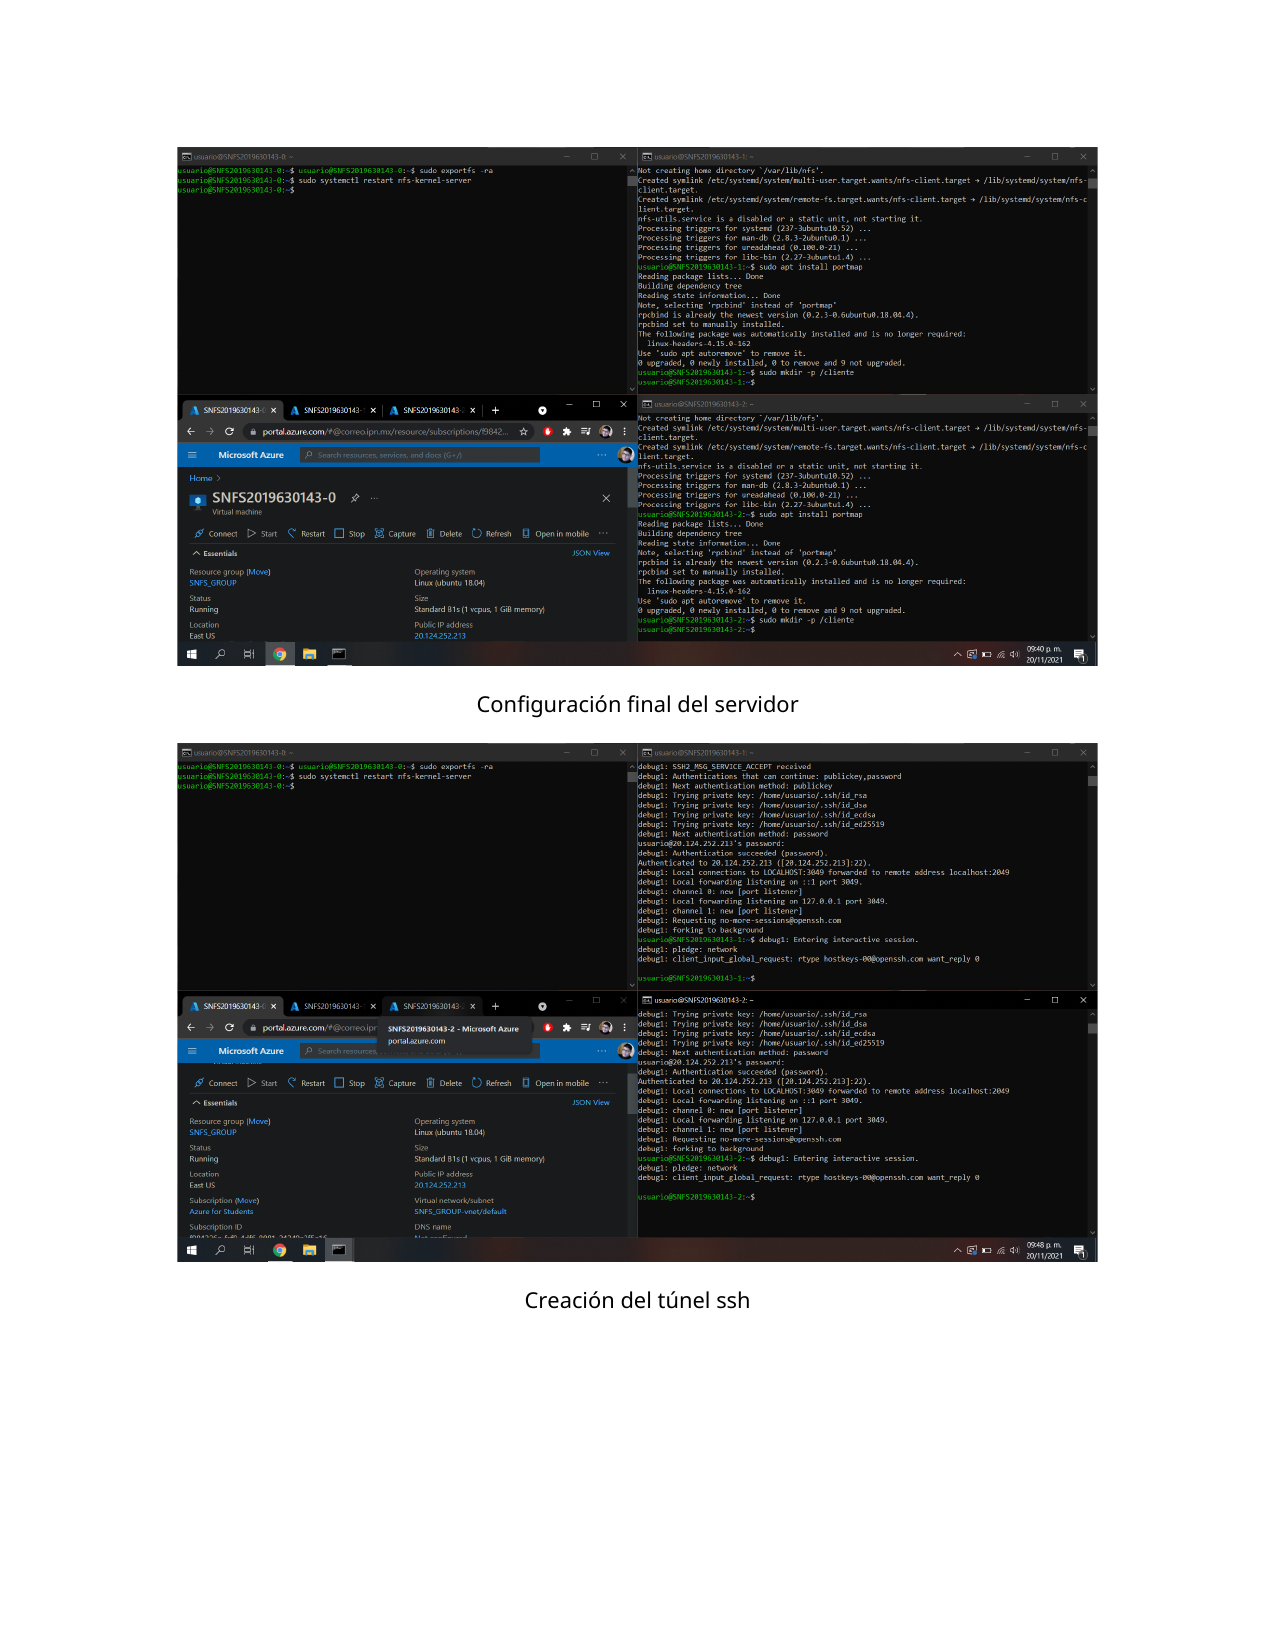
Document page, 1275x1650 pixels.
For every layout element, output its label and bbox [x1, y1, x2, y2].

picture [177, 743, 1098, 1262]
picture [177, 147, 1098, 666]
